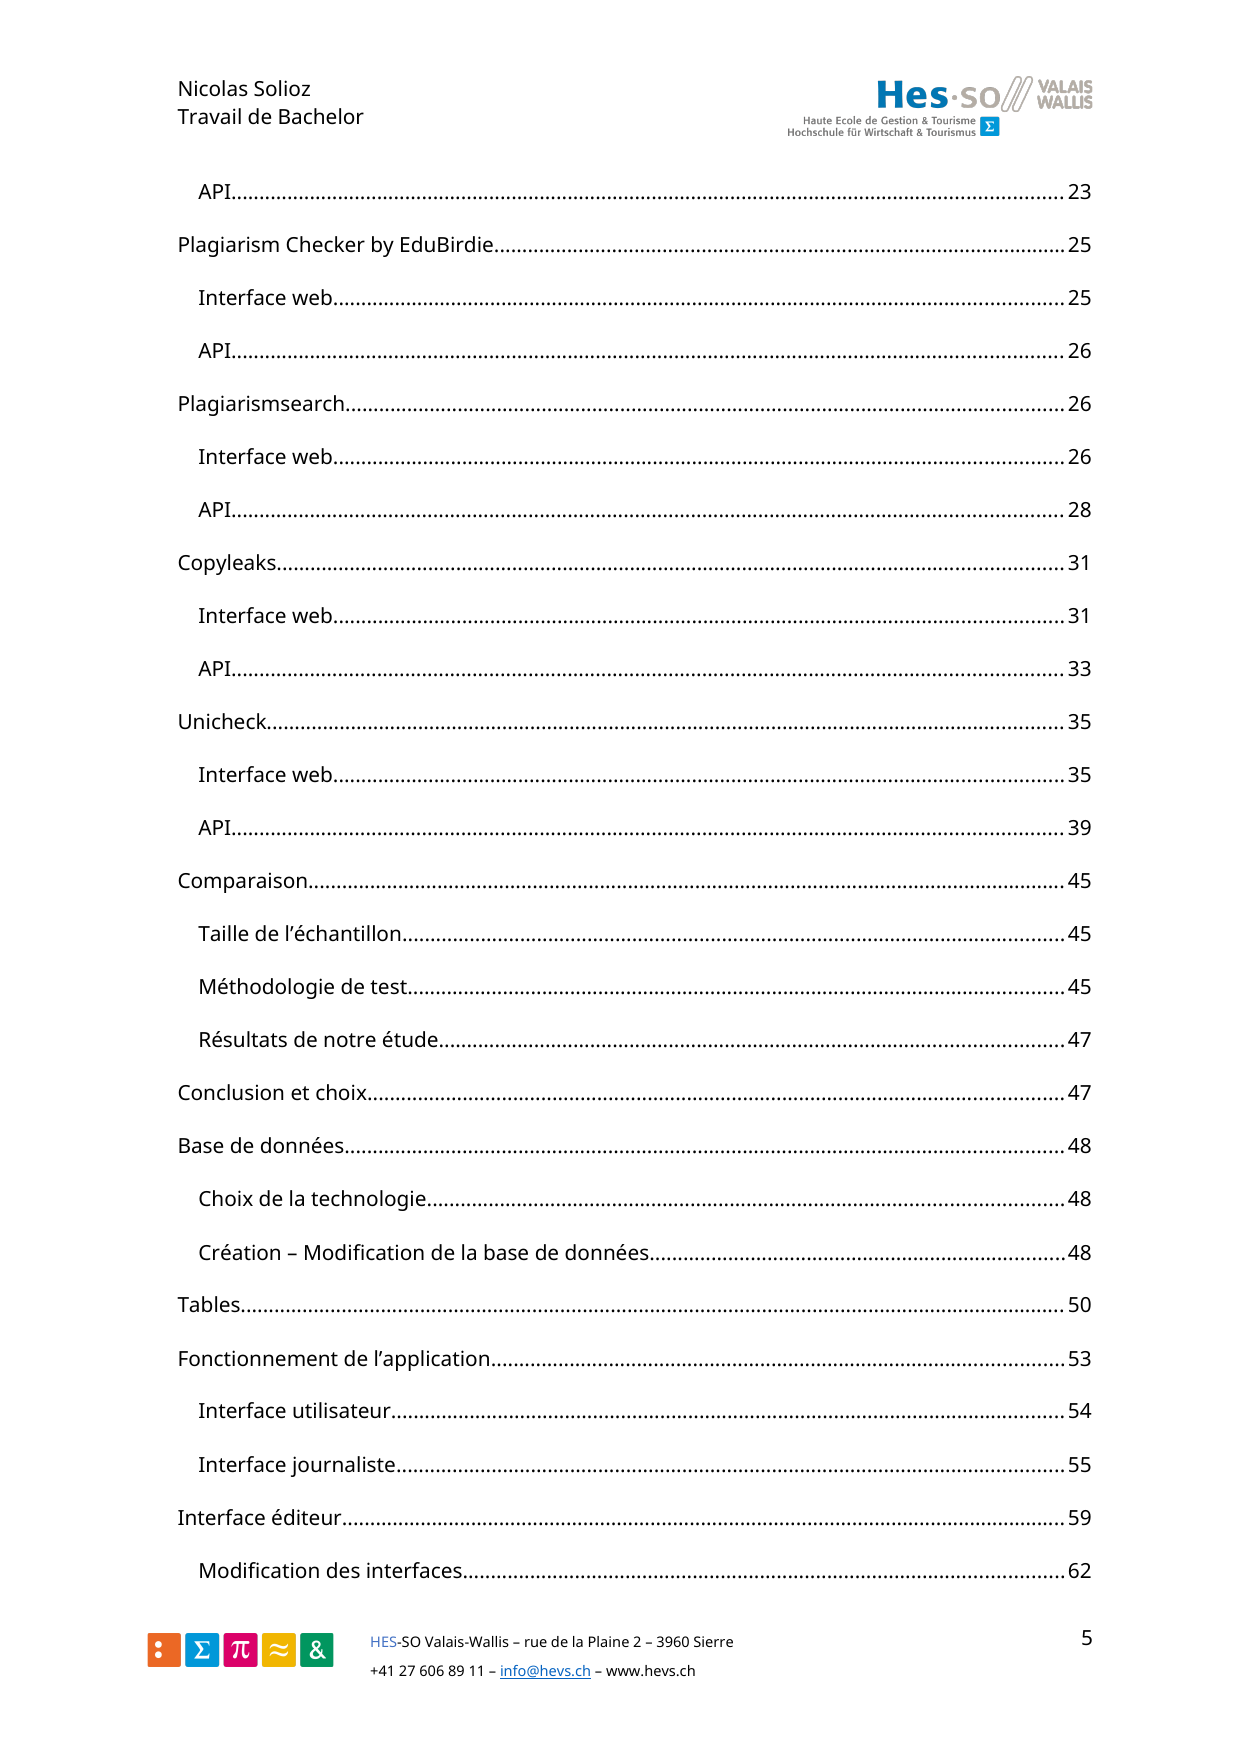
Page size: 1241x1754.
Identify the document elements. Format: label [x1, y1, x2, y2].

picture [196, 1654, 209, 1658]
picture [219, 1633, 334, 1667]
picture [196, 1642, 202, 1652]
picture [147, 1633, 185, 1667]
picture [788, 76, 1093, 136]
